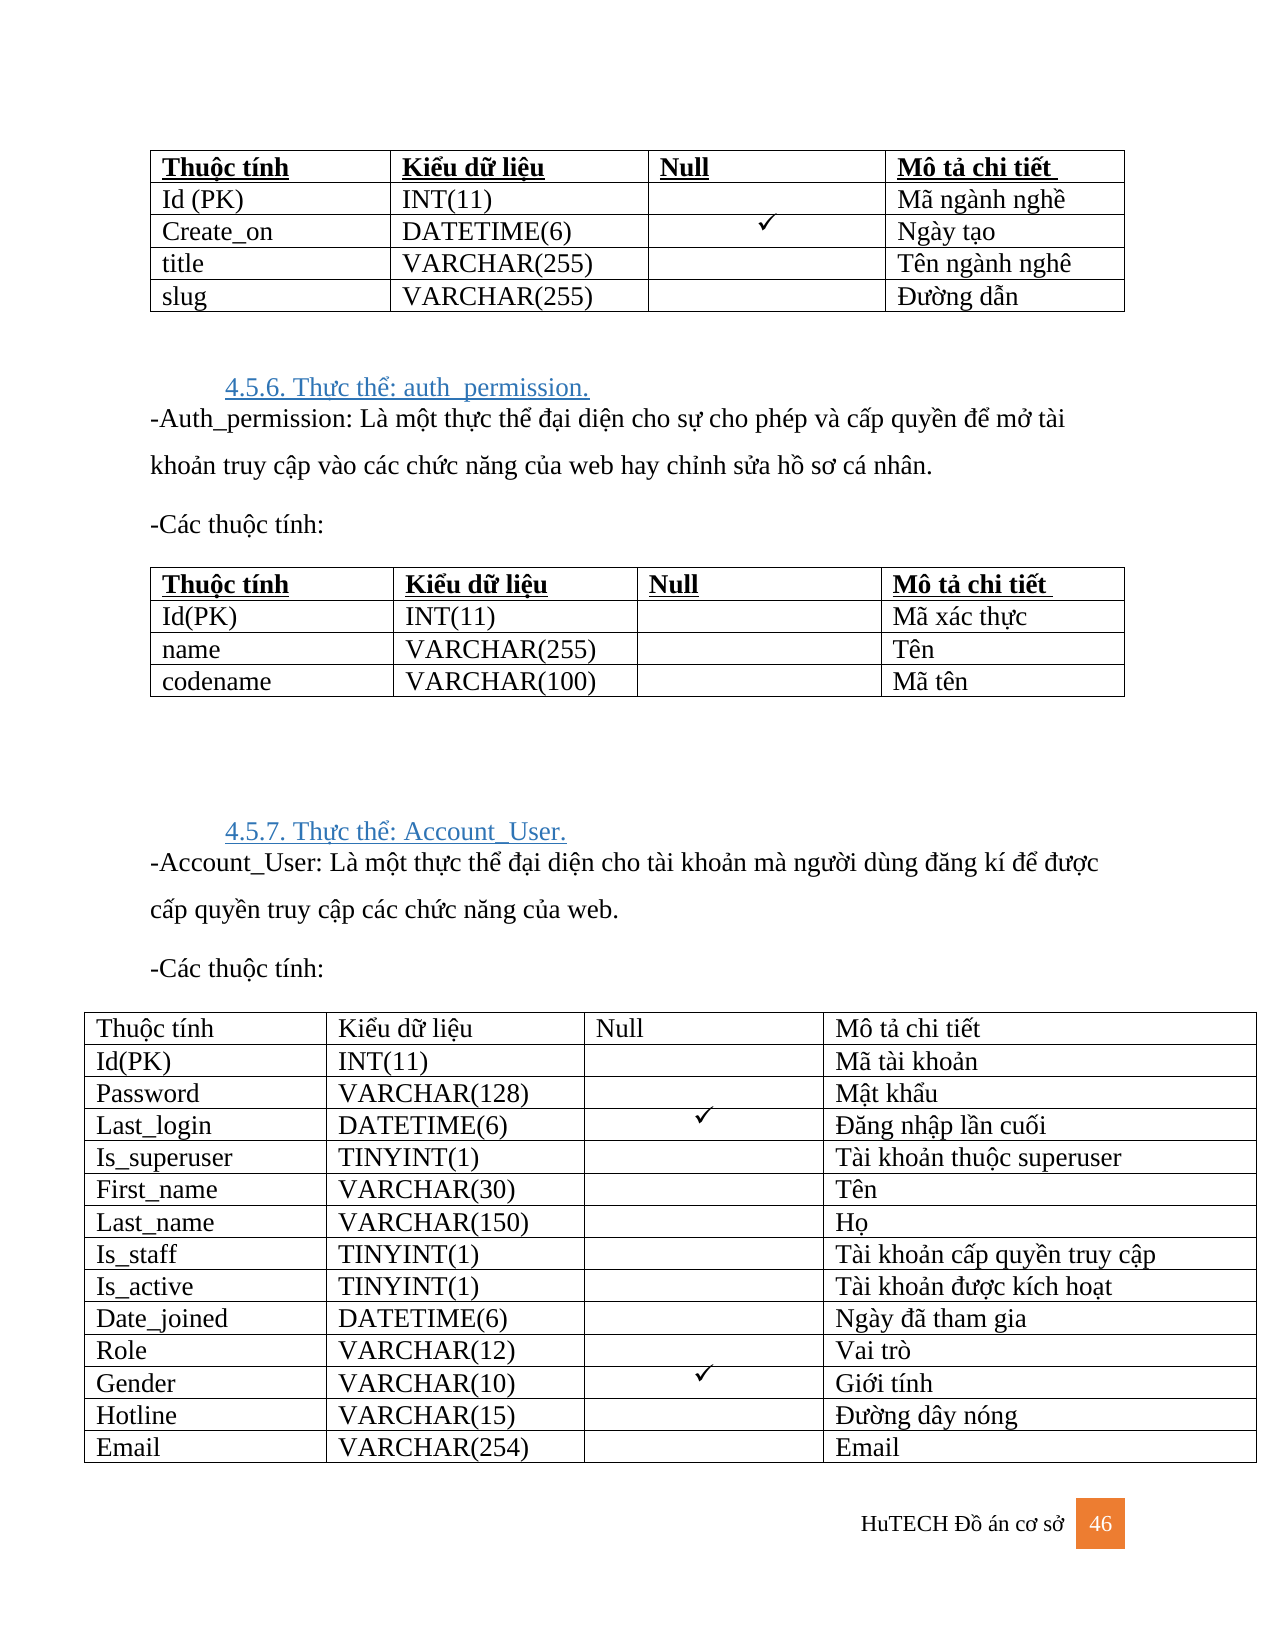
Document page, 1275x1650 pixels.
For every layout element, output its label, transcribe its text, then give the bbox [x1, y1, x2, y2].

table_cell [585, 1077, 823, 1108]
subtitle 4.5.7. Thực thể: Account_User. [150, 815, 1125, 847]
table_cell Tài khoản được kích hoạt [824, 1270, 1256, 1301]
table_cell title [151, 248, 390, 279]
table_header Thuộc tính [151, 151, 390, 182]
table_cell VARCHAR(30) [327, 1174, 584, 1205]
table_cell Mã ngành nghề [886, 183, 1124, 214]
table_cell [649, 248, 885, 279]
table_cell Mã tài khoản [824, 1045, 1256, 1076]
table_cell TINYINT(1) [327, 1141, 584, 1172]
table_cell Giới tính [824, 1367, 1256, 1398]
table_cell Họ [824, 1206, 1256, 1237]
table_cell Last_login [85, 1109, 326, 1140]
table_cell [585, 1206, 823, 1237]
table_cell [585, 1141, 823, 1172]
table_cell VARCHAR(100) [394, 665, 637, 696]
table_cell VARCHAR(255) [391, 280, 648, 311]
table_cell Email [85, 1431, 326, 1462]
table_cell Ngày tạo [886, 215, 1124, 247]
table_cell codename [151, 665, 393, 696]
table_cell Is_active [85, 1270, 326, 1301]
table_cell slug [151, 280, 390, 311]
table_cell [585, 1109, 823, 1140]
table_cell [638, 633, 881, 664]
table_header Mô tả chi tiết [824, 1013, 1256, 1044]
table_cell Tên [824, 1174, 1256, 1205]
table_cell [649, 280, 885, 311]
table_cell name [151, 633, 393, 664]
text -Account_User: Là một thực thể đại diện cho tài khoản mà người dùng đăng kí để được cấp quyền truy cập các chức năng của web. [150, 847, 1125, 924]
table_header Kiểu dữ liệu [394, 568, 637, 599]
table_cell Email [824, 1431, 1256, 1462]
table_header Null [649, 151, 885, 182]
text -Các thuộc tính: [150, 508, 1125, 539]
table_cell [585, 1270, 823, 1301]
table_cell [649, 183, 885, 214]
table_cell [585, 1238, 823, 1269]
table_cell Password [85, 1077, 326, 1108]
table_cell Id(PK) [85, 1045, 326, 1076]
table_cell Mật khẩu [824, 1077, 1256, 1108]
table_cell Id(PK) [151, 601, 393, 632]
table_header Null [585, 1013, 823, 1044]
table_cell INT(11) [327, 1045, 584, 1076]
table_cell VARCHAR(255) [391, 248, 648, 279]
table_cell Đăng nhập lần cuối [824, 1109, 1256, 1140]
table_cell Date_joined [85, 1302, 326, 1333]
table_cell Vai trò [824, 1335, 1256, 1366]
table_cell Mã xác thực [882, 601, 1124, 632]
table_cell [585, 1335, 823, 1366]
table_header Thuộc tính [85, 1013, 326, 1044]
table_header Null [638, 568, 881, 599]
table_cell Role [85, 1335, 326, 1366]
text -Auth_permission: Là một thực thể đại diện cho sự cho phép và cấp quyền để mở tài khoản truy cập vào các chức năng của web hay chỉnh sửa hồ sơ cá nhân. [150, 402, 1125, 480]
table_cell INT(11) [394, 601, 637, 632]
table_header Thuộc tính [151, 568, 393, 599]
table_header Kiểu dữ liệu [327, 1013, 584, 1044]
table_cell Hotline [85, 1399, 326, 1430]
table_cell Gender [85, 1367, 326, 1398]
table_cell Last_name [85, 1206, 326, 1237]
table_cell DATETIME(6) [327, 1302, 584, 1333]
table_cell First_name [85, 1174, 326, 1205]
table_cell [649, 215, 885, 247]
subtitle 4.5.6. Thực thể: auth_permission. [150, 371, 1125, 402]
table_cell [585, 1431, 823, 1462]
table_cell INT(11) [391, 183, 648, 214]
table_cell DATETIME(6) [327, 1109, 584, 1140]
table_cell Mã tên [882, 665, 1124, 696]
table_cell VARCHAR(128) [327, 1077, 584, 1108]
table_cell Đường dây nóng [824, 1399, 1256, 1430]
table_cell [638, 665, 881, 696]
table_cell VARCHAR(12) [327, 1335, 584, 1366]
table_cell VARCHAR(255) [394, 633, 637, 664]
table_header Kiểu dữ liệu [391, 151, 648, 182]
table_cell Tài khoản cấp quyền truy cập [824, 1238, 1256, 1269]
table_cell [638, 601, 881, 632]
table_cell [585, 1174, 823, 1205]
table_cell VARCHAR(15) [327, 1399, 584, 1430]
table_cell VARCHAR(10) [327, 1367, 584, 1398]
table_cell Create_on [151, 215, 390, 247]
table_cell Tên ngành nghê [886, 248, 1124, 279]
table_header Mô tả chi tiết [886, 151, 1124, 182]
table_cell VARCHAR(254) [327, 1431, 584, 1462]
table_cell [585, 1399, 823, 1430]
table_header Mô tả chi tiết [882, 568, 1124, 599]
table_cell Tên [882, 633, 1124, 664]
table_cell DATETIME(6) [391, 215, 648, 247]
text -Các thuộc tính: [150, 952, 1125, 983]
table_cell Ngày đã tham gia [824, 1302, 1256, 1333]
table_cell Đường dẫn [886, 280, 1124, 311]
table_cell Tài khoản thuộc superuser [824, 1141, 1256, 1172]
table_cell Id (PK) [151, 183, 390, 214]
table_cell Is_staff [85, 1238, 326, 1269]
table_cell [585, 1302, 823, 1333]
table_cell [585, 1367, 823, 1398]
table_cell TINYINT(1) [327, 1238, 584, 1269]
table_cell VARCHAR(150) [327, 1206, 584, 1237]
table_cell [585, 1045, 823, 1076]
table_cell TINYINT(1) [327, 1270, 584, 1301]
table_cell Is_superuser [85, 1141, 326, 1172]
